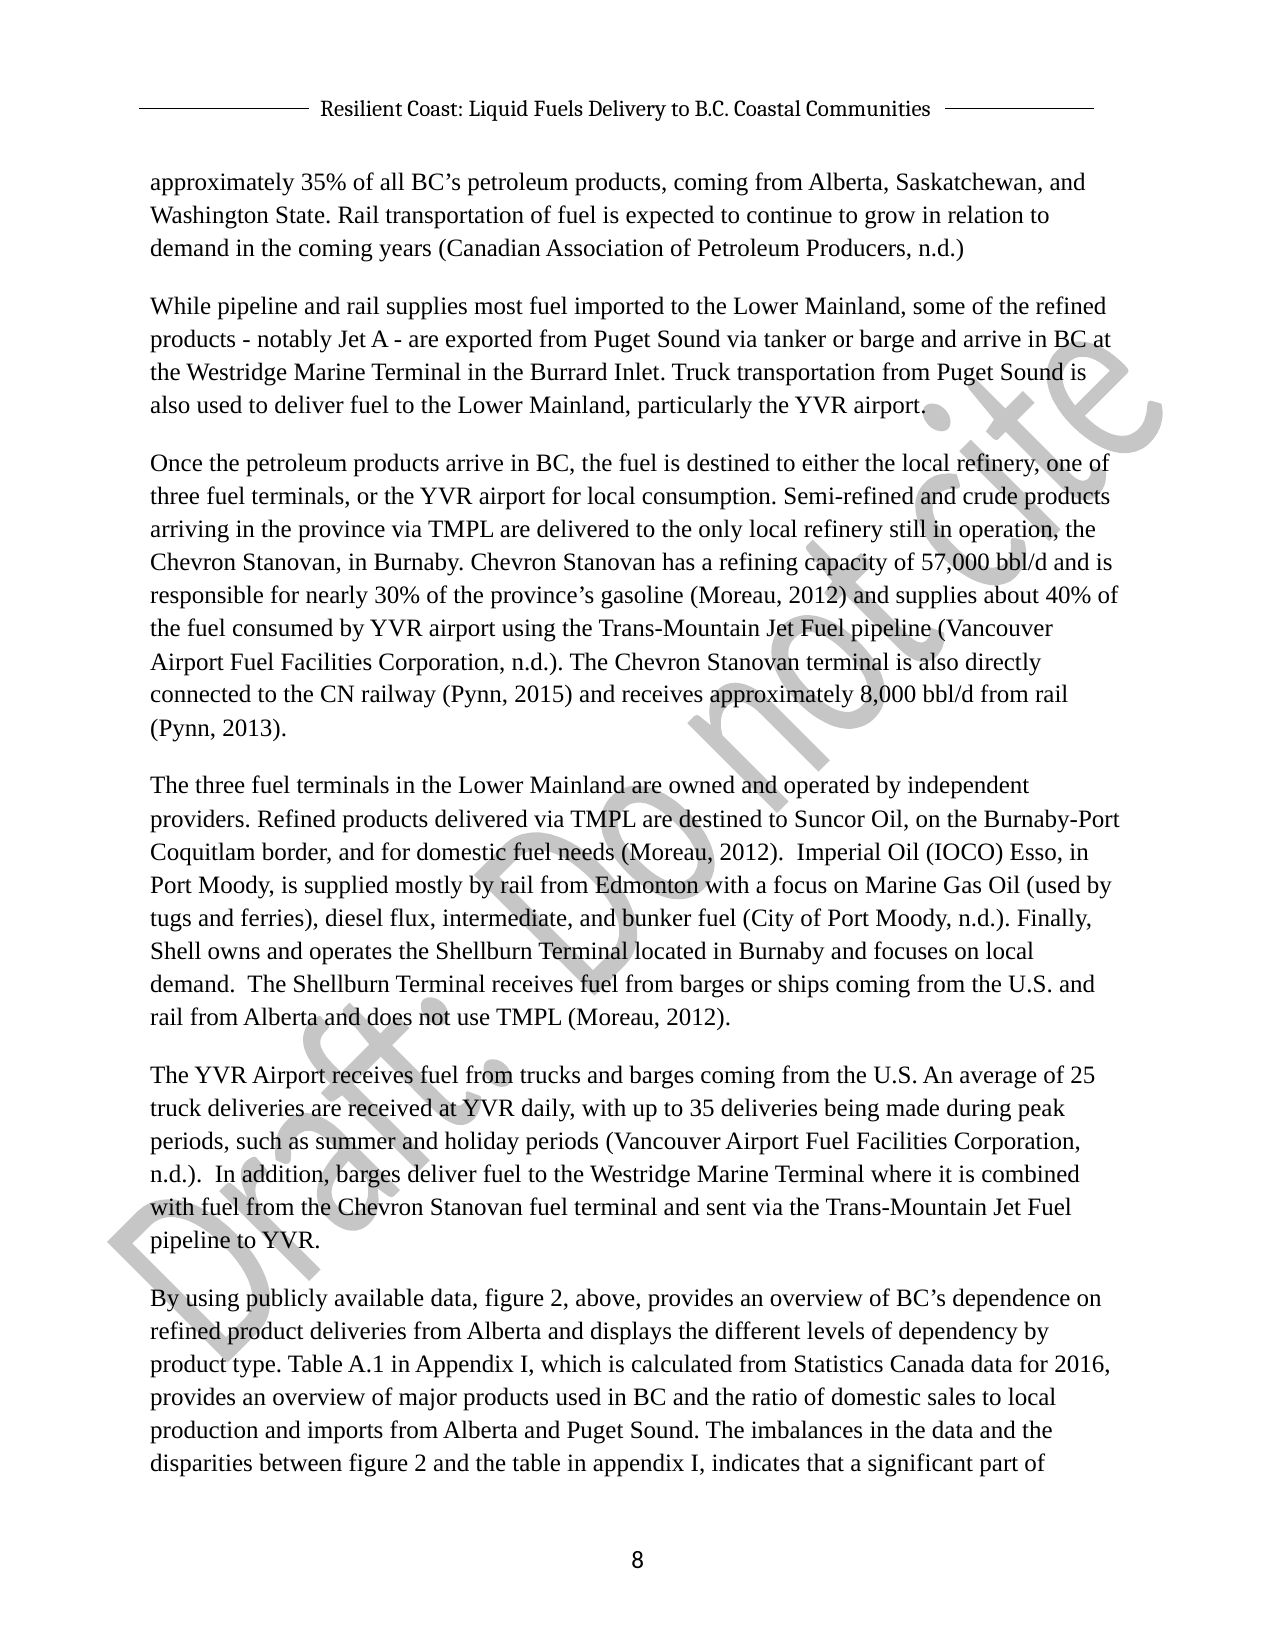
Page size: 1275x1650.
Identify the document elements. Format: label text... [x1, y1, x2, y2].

text Once the petroleum products arrive in BC, the fuel is destined to either the local refinery, one of three fuel terminals, or the YVR airport for local consumption. Semi-refined and crude products arriving in the province via TMPL are delivered to the only local refinery still in operation, the Chevron Stanovan, in Burnaby. Chevron Stanovan has a refining capacity of 57,000 bbl/d and is responsible for nearly 30% of the province’s gasoline (Moreau, 2012) and supplies about 40% of the fuel consumed by YVR airport using the Trans-Mountain Jet Fuel pipeline (Vancouver Airport Fuel Facilities Corporation, n.d.). The Chevron Stanovan terminal is also directly connected to the CN railway (Pynn, 2015) and receives approximately 8,000 bbl/d from rail (Pynn, 2013). [150, 448, 1125, 741]
text While pipeline and rail supplies most fuel imported to the Lower Mainland, some of the refined products - notably Jet A - are exported from Puget Sound via tanker or barge and arrive in BC at the Westridge Marine Terminal in the Burrard Inlet. Truck transportation from Puget Sound is also used to deliver fuel to the Lower Mainland, particularly the YVR airport. [150, 291, 1125, 419]
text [150, 150, 1125, 262]
text The three fuel terminals in the Lower Mainland are owned and operated by independent providers. Refined products delivered via TMPL are destined to Suncor Oil, on the Burnaby-Port Coquitlam border, and for domestic fuel needs (Moreau, 2012). Imperial Oil (IOCO) Esso, in Port Moody, is supplied mostly by rail from Edmonton with a focus on Marine Gas Oil (used by tugs and ferries), diesel flux, intermediate, and bunker fuel (City of Port Moody, n.d.). Finally, Shell owns and operates the Shellburn Terminal located in Burnaby and focuses on local demand. The Shellburn Terminal receives fuel from barges or ships coming from the U.S. and rail from Alberta and does not use TMPL (Moreau, 2012). [150, 771, 1125, 1031]
text The YVR Airport receives fuel from trucks and barges coming from the U.S. An average of 25 truck deliveries are received at YVR daily, with up to 35 deliveries being made during peak periods, such as summer and holiday periods (Vancouver Airport Fuel Facilities Corporation, n.d.). In addition, barges deliver fuel to the Westridge Marine Terminal where it is combined with fuel from the Chevron Stanovan fuel terminal and sent via the Trans-Mountain Jet Fuel pipeline to YVR. [150, 1060, 1125, 1254]
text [150, 1283, 1125, 1477]
